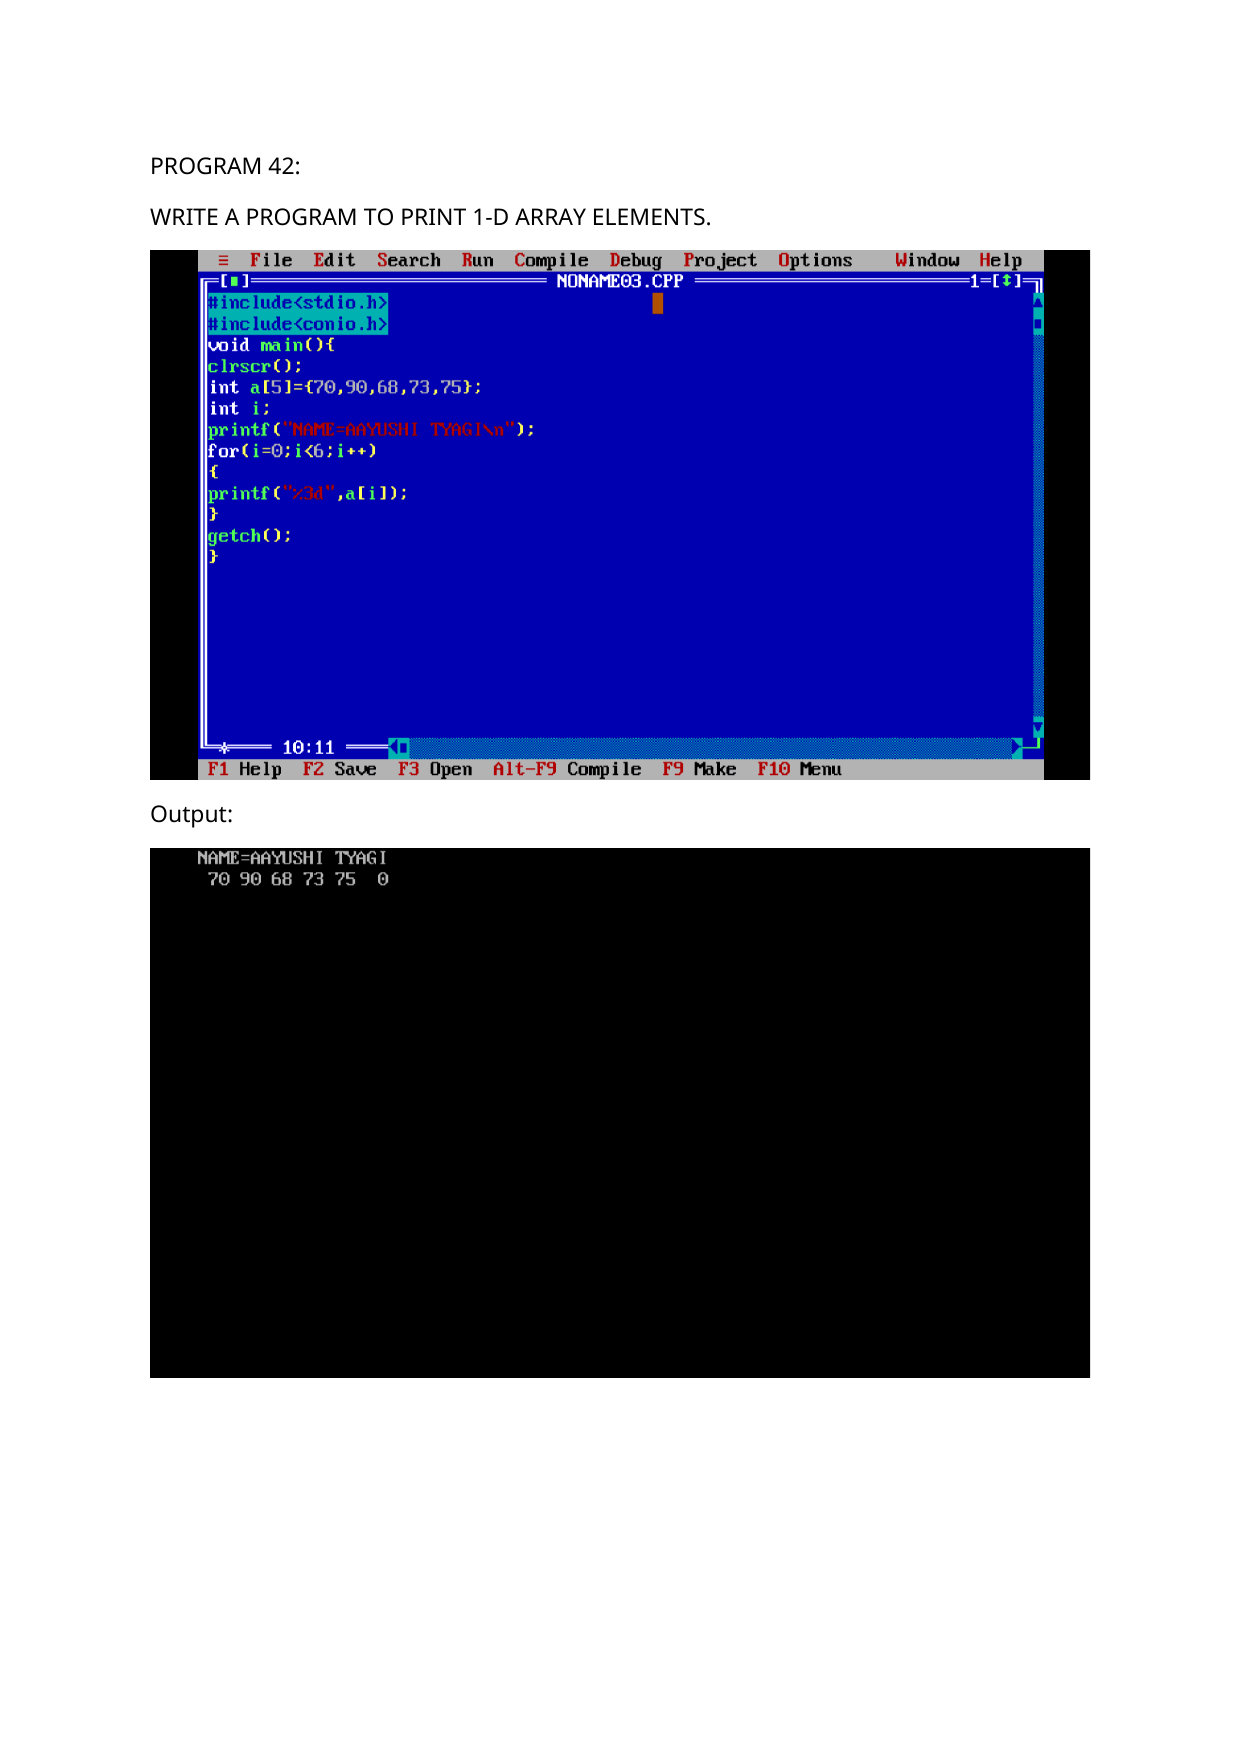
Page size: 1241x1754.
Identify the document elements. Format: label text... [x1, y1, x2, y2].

text PROGRAM 42: [150, 150, 1090, 181]
picture [150, 848, 1091, 1378]
text WRITE A PROGRAM TO PRINT 1-D ARRAY ELEMENTS. [150, 200, 1090, 232]
picture [150, 250, 1091, 780]
text Output: [150, 798, 1090, 829]
